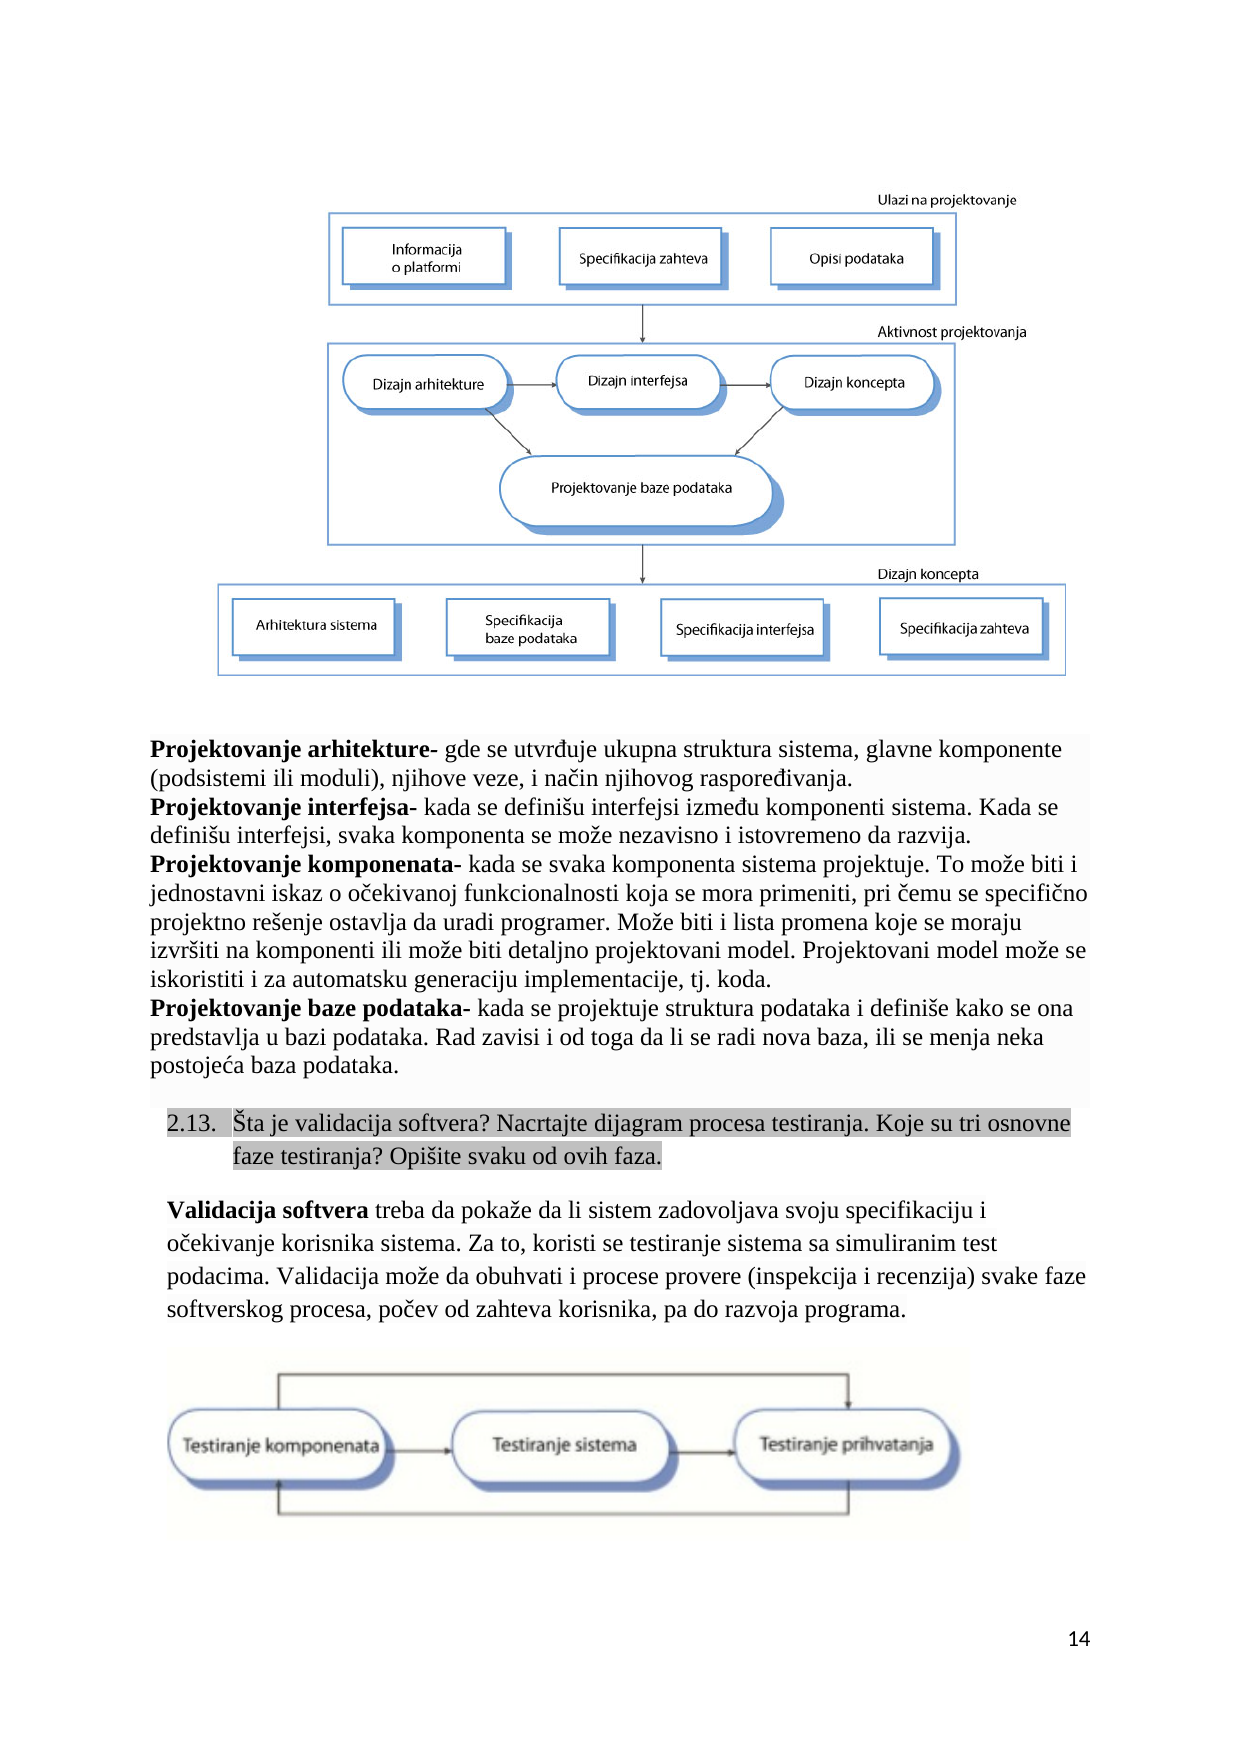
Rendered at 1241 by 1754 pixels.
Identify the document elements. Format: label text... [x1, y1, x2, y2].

picture [166, 1347, 971, 1541]
text Projektovanje komponenata- kada se svaka komponenta sistema projektuje. To može biti i jednostavni iskaz o očekivanoj funkcionalnosti koja se mora primeniti, pri čemu se specifično projektno rešenje ostavlja da uradi programer. Može biti i lista promena koje se moraju izvršiti na komponenti ili može biti detaljno projektovani model. Projektovani model može se iskoristiti i za automatsku generaciju implementacije, tj. koda. [150, 849, 1090, 993]
picture [166, 150, 1117, 710]
text Projektovanje arhitekture- gde se utvrđuje ukupna struktura sistema, glavne komponente (podsistemi ili moduli), njihove veze, i način njihovog raspoređivanja. [150, 734, 1090, 792]
text Validacija softvera treba da pokaže da li sistem zadovoljava svoju specifikaciju i očekivanje korisnika sistema. Za to, koristi se testiranje sistema sa simuliranim test podacima. Validacija može da obuhvati i procese provere (inspekcija i recenzija) svake faze softverskog procesa, počev od zahteva korisnika, pa do razvoja programa. [167, 1195, 1090, 1323]
list Šta je validacija softvera? Nacrtajte dijagram procesa testiranja. Koje su tri osnovne faze testiranja? Opišite svaku od ovih faza. [167, 1108, 1090, 1170]
text Projektovanje baze podataka- kada se projektuje struktura podataka i definiše kako se ona predstavlja u bazi podataka. Rad zavisi i od toga da li se radi nova baza, ili se menja neka postojeća baza podataka. [150, 993, 1090, 1079]
text Projektovanje interfejsa- kada se definišu interfejsi između komponenti sistema. Kada se definišu interfejsi, svaka komponenta se može nezavisno i istovremeno da razvija. [150, 792, 1090, 849]
